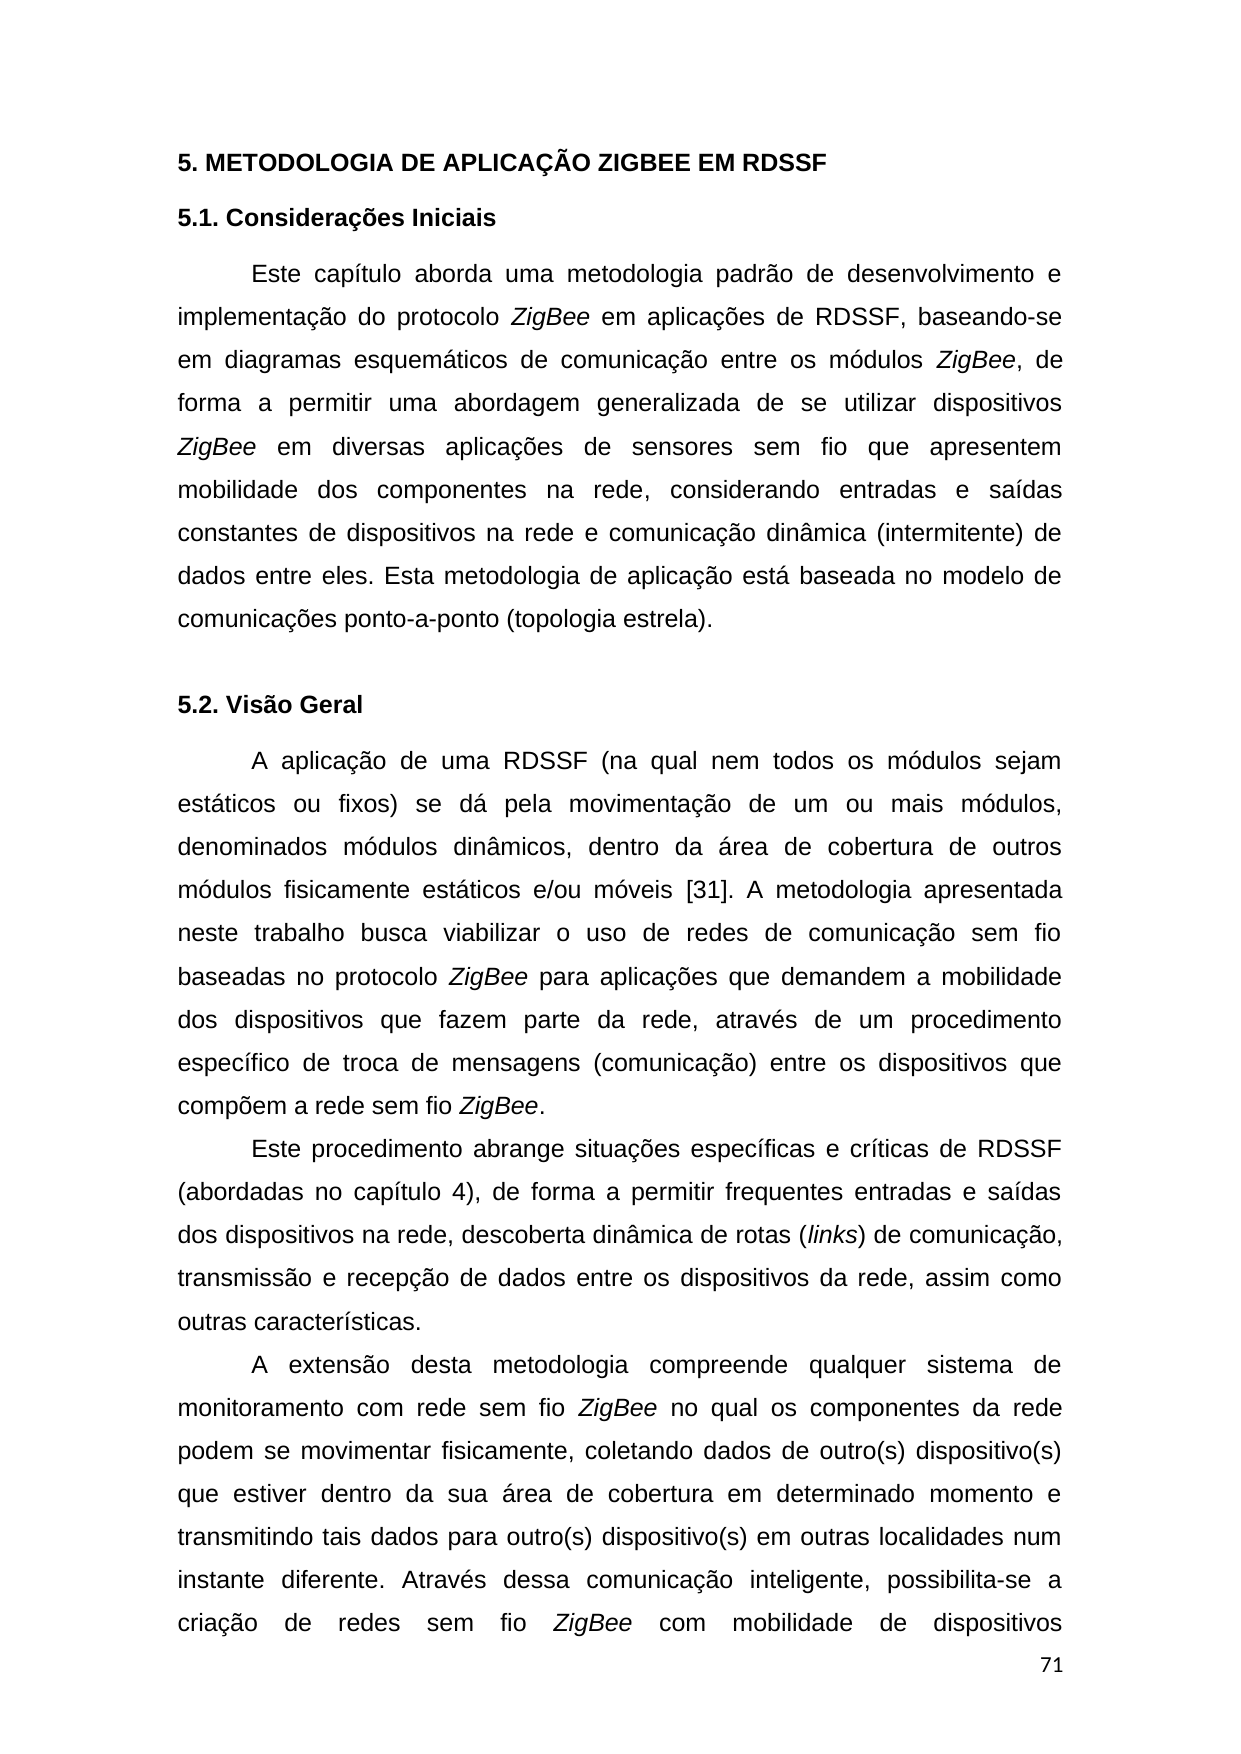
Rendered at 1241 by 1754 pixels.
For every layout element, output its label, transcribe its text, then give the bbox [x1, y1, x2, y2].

subtitle 5.1. Considerações Iniciais [177, 203, 1063, 232]
text A aplicação de uma RDSSF (na qual nem todos os módulos sejam estáticos ou fixos) se dá pela movimentação de um ou mais módulos, denominados módulos dinâmicos, dentro da área de cobertura de outros módulos fisicamente estáticos e/ou móveis [31]. A metodologia apresentada neste trabalho busca viabilizar o uso de redes de comunicação sem fio baseadas no protocolo ZigBee para aplicações que demandem a mobilidade dos dispositivos que fazem parte da rede, através de um procedimento específico de troca de mensagens (comunicação) entre os dispositivos que compõem a rede sem fio ZigBee. [177, 746, 1063, 1119]
text Este capítulo aborda uma metodologia padrão de desenvolvimento e implementação do protocolo ZigBee em aplicações de RDSSF, baseando-se em diagramas esquemáticos de comunicação entre os módulos ZigBee, de forma a permitir uma abordagem generalizada de se utilizar dispositivos ZigBee em diversas aplicações de sensores sem fio que apresentem mobilidade dos componentes na rede, considerando entradas e saídas constantes de dispositivos na rede e comunicação dinâmica (intermitente) de dados entre eles. Esta metodologia de aplicação está baseada no modelo de comunicações ponto-a-ponto (topologia estrela). [177, 259, 1063, 633]
subtitle 5. METODOLOGIA DE APLICAÇÃO ZIGBEE EM RDSSF [177, 148, 1063, 176]
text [177, 1349, 1063, 1637]
text Este procedimento abrange situações específicas e críticas de RDSSF (abordadas no capítulo 4), de forma a permitir frequentes entradas e saídas dos dispositivos na rede, descoberta dinâmica de rotas (links) de comunicação, transmissão e recepção de dados entre os dispositivos da rede, assim como outras características. [177, 1134, 1063, 1335]
subtitle 5.2. Visão Geral [177, 690, 1063, 719]
